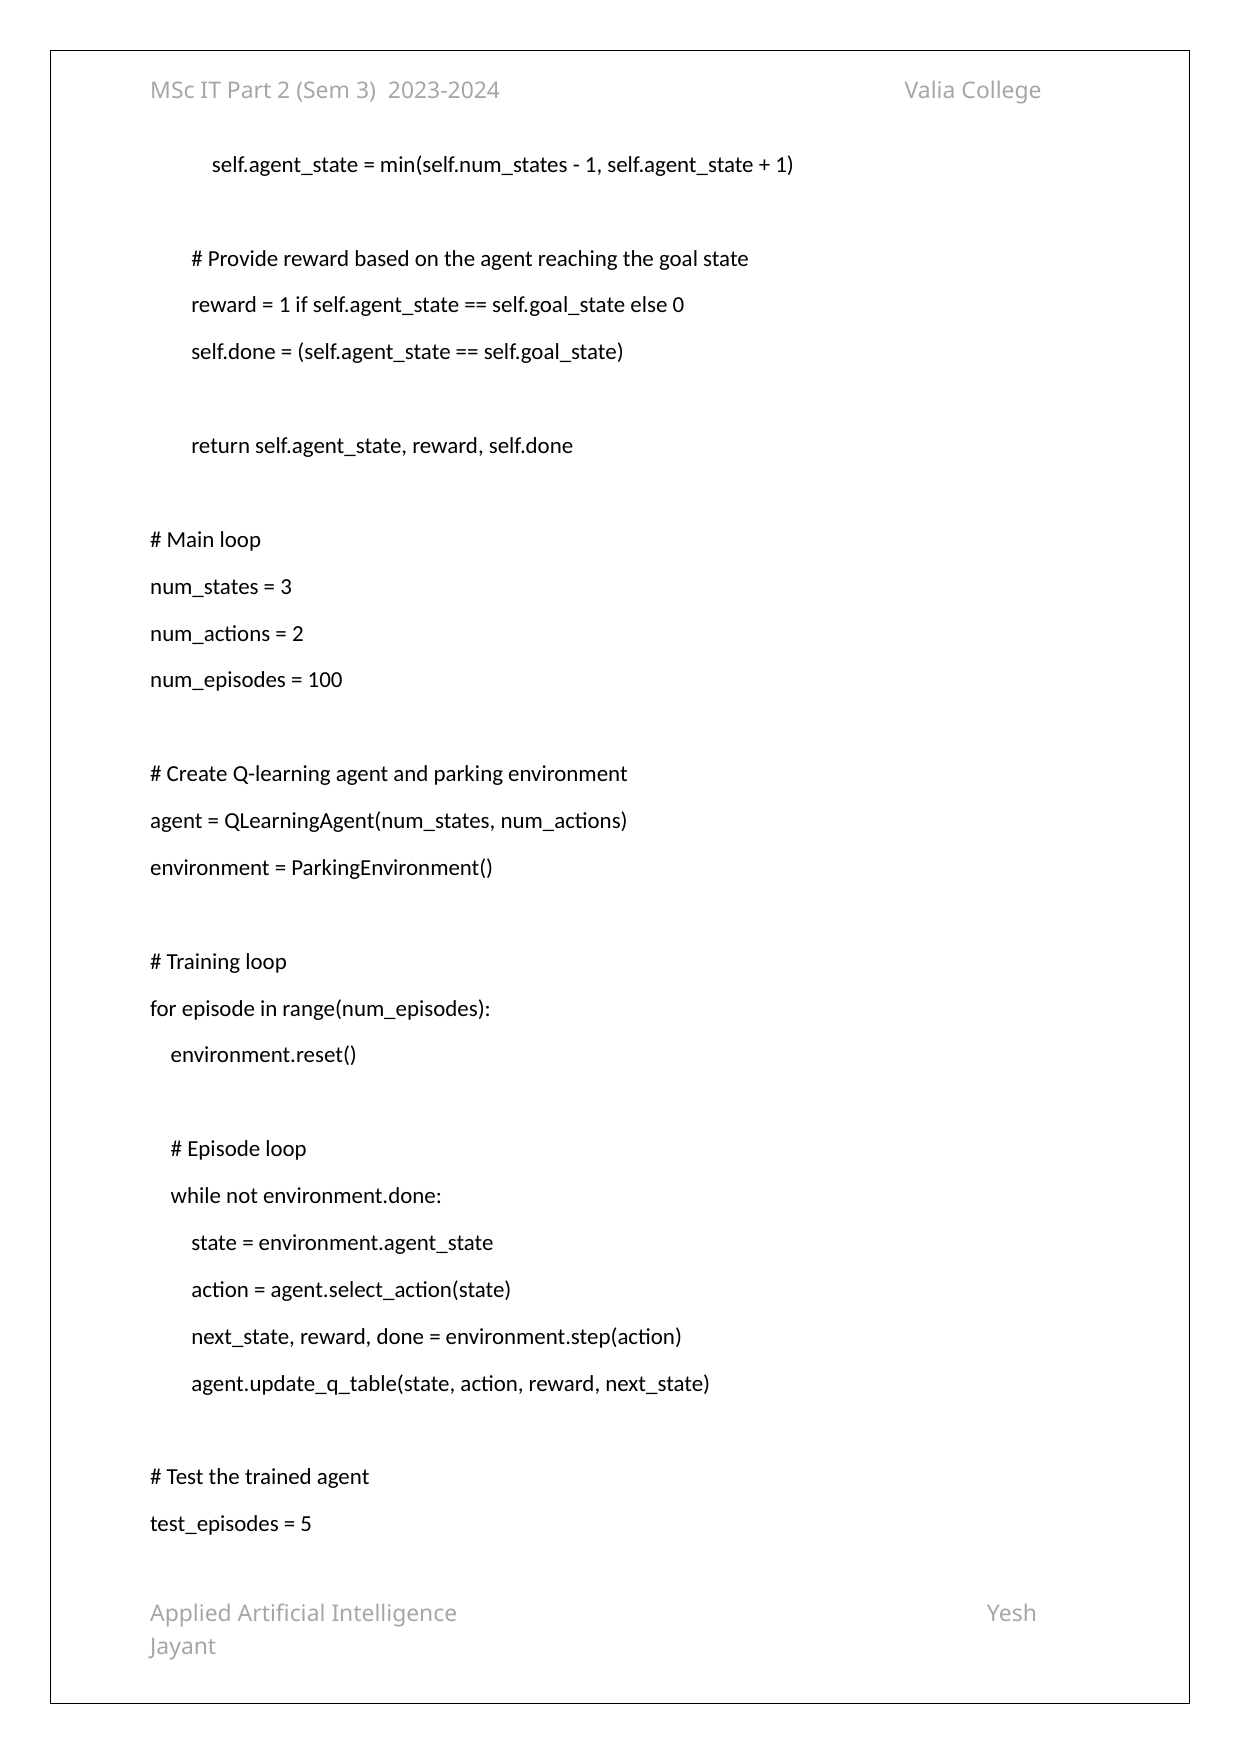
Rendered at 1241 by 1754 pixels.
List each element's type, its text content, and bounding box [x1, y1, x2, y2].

text test_episodes = 5 [150, 1509, 1090, 1537]
text # Main loop [150, 525, 1090, 553]
text state = environment.agent_state [150, 1228, 1090, 1256]
text reward = 1 if self.agent_state == self.goal_state else 0 [150, 291, 1090, 319]
text num_actions = 2 [150, 619, 1090, 647]
text environment = ParkingEnvironment() [150, 853, 1090, 881]
text agent.update_q_table(state, action, reward, next_state) [150, 1369, 1090, 1397]
text environment.reset() [150, 1041, 1090, 1069]
text for episode in range(num_episodes): [150, 994, 1090, 1022]
text # Test the trained agent [150, 1462, 1090, 1491]
text agent = QLearningAgent(num_states, num_actions) [150, 806, 1090, 834]
text # Create Q-learning agent and parking environment [150, 759, 1090, 787]
text action = agent.select_action(state) [150, 1275, 1090, 1303]
text # Episode loop [150, 1134, 1090, 1162]
text self.agent_state = min(self.num_states - 1, self.agent_state + 1) [150, 150, 1090, 178]
text next_state, reward, done = environment.step(action) [150, 1322, 1090, 1350]
text return self.agent_state, reward, self.done [150, 431, 1090, 459]
text num_states = 3 [150, 572, 1090, 600]
text while not environment.done: [150, 1181, 1090, 1209]
text # Training loop [150, 947, 1090, 975]
text num_episodes = 100 [150, 666, 1090, 694]
text # Provide reward based on the agent reaching the goal state [150, 244, 1090, 272]
text self.done = (self.agent_state == self.goal_state) [150, 337, 1090, 366]
